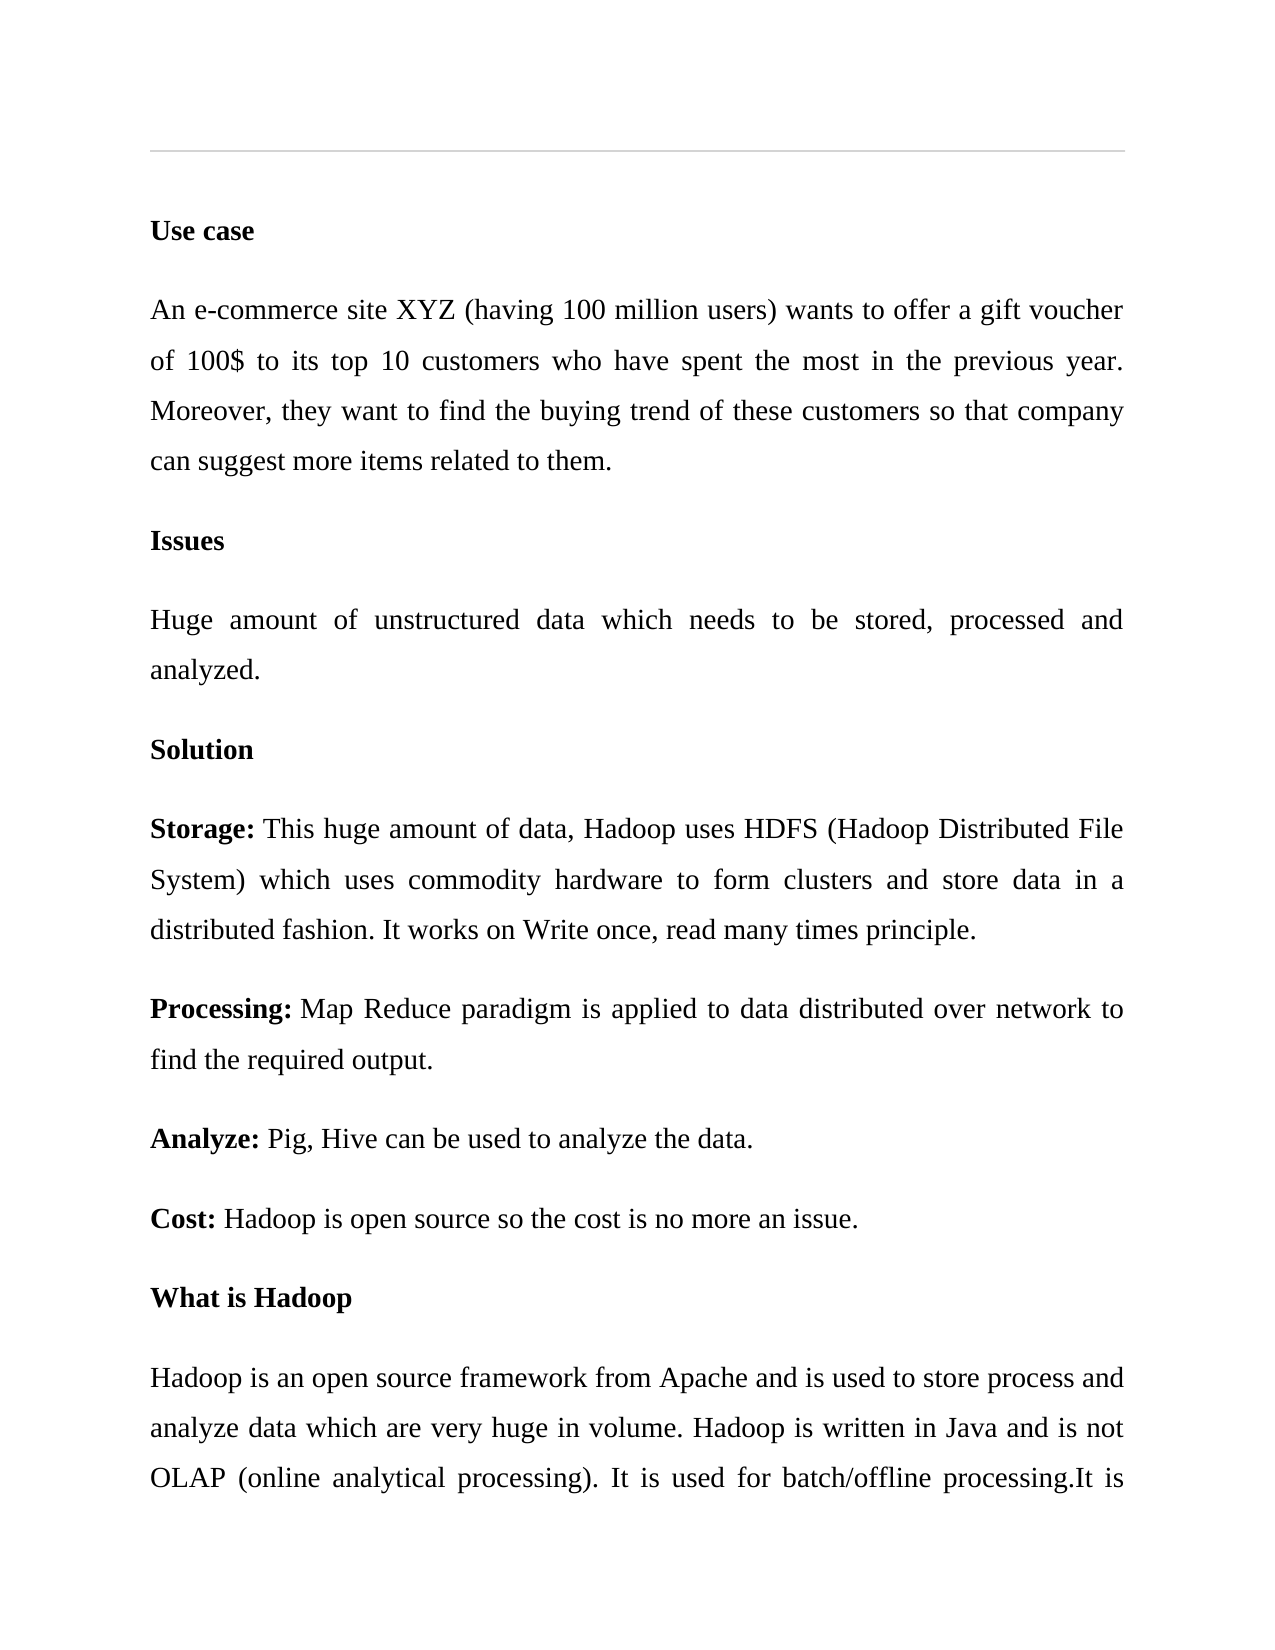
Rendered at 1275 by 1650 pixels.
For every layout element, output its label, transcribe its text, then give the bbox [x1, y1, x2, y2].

subtitle Solution [150, 732, 1125, 766]
text Analyze: Pig, Hive can be used to analyze the data. [150, 1121, 1125, 1155]
text Huge amount of unstructured data which needs to be stored, processed and analyzed. [150, 602, 1125, 686]
subtitle Issues [150, 523, 1125, 556]
text Processing: Map Reduce paradigm is applied to data distributed over network to find the required output. [150, 992, 1125, 1075]
text An e-commerce site XYZ (having 100 million users) wants to offer a gift voucher of 100$ to its top 10 customers who have spent the most in the previous year. Moreover, they want to find the buying trend of these customers so that company can suggest more items related to them. [150, 292, 1125, 477]
text Cost: Hadoop is open source so the cost is no more an issue. [150, 1201, 1125, 1234]
subtitle What is Hadoop [150, 1280, 1125, 1314]
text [150, 1360, 1125, 1494]
text Storage: This huge amount of data, Hadoop uses HDFS (Hadoop Distributed File System) which uses commodity hardware to form clusters and store data in a distributed fashion. It works on Write once, read many times principle. [150, 811, 1125, 946]
subtitle Use case [150, 213, 1125, 246]
